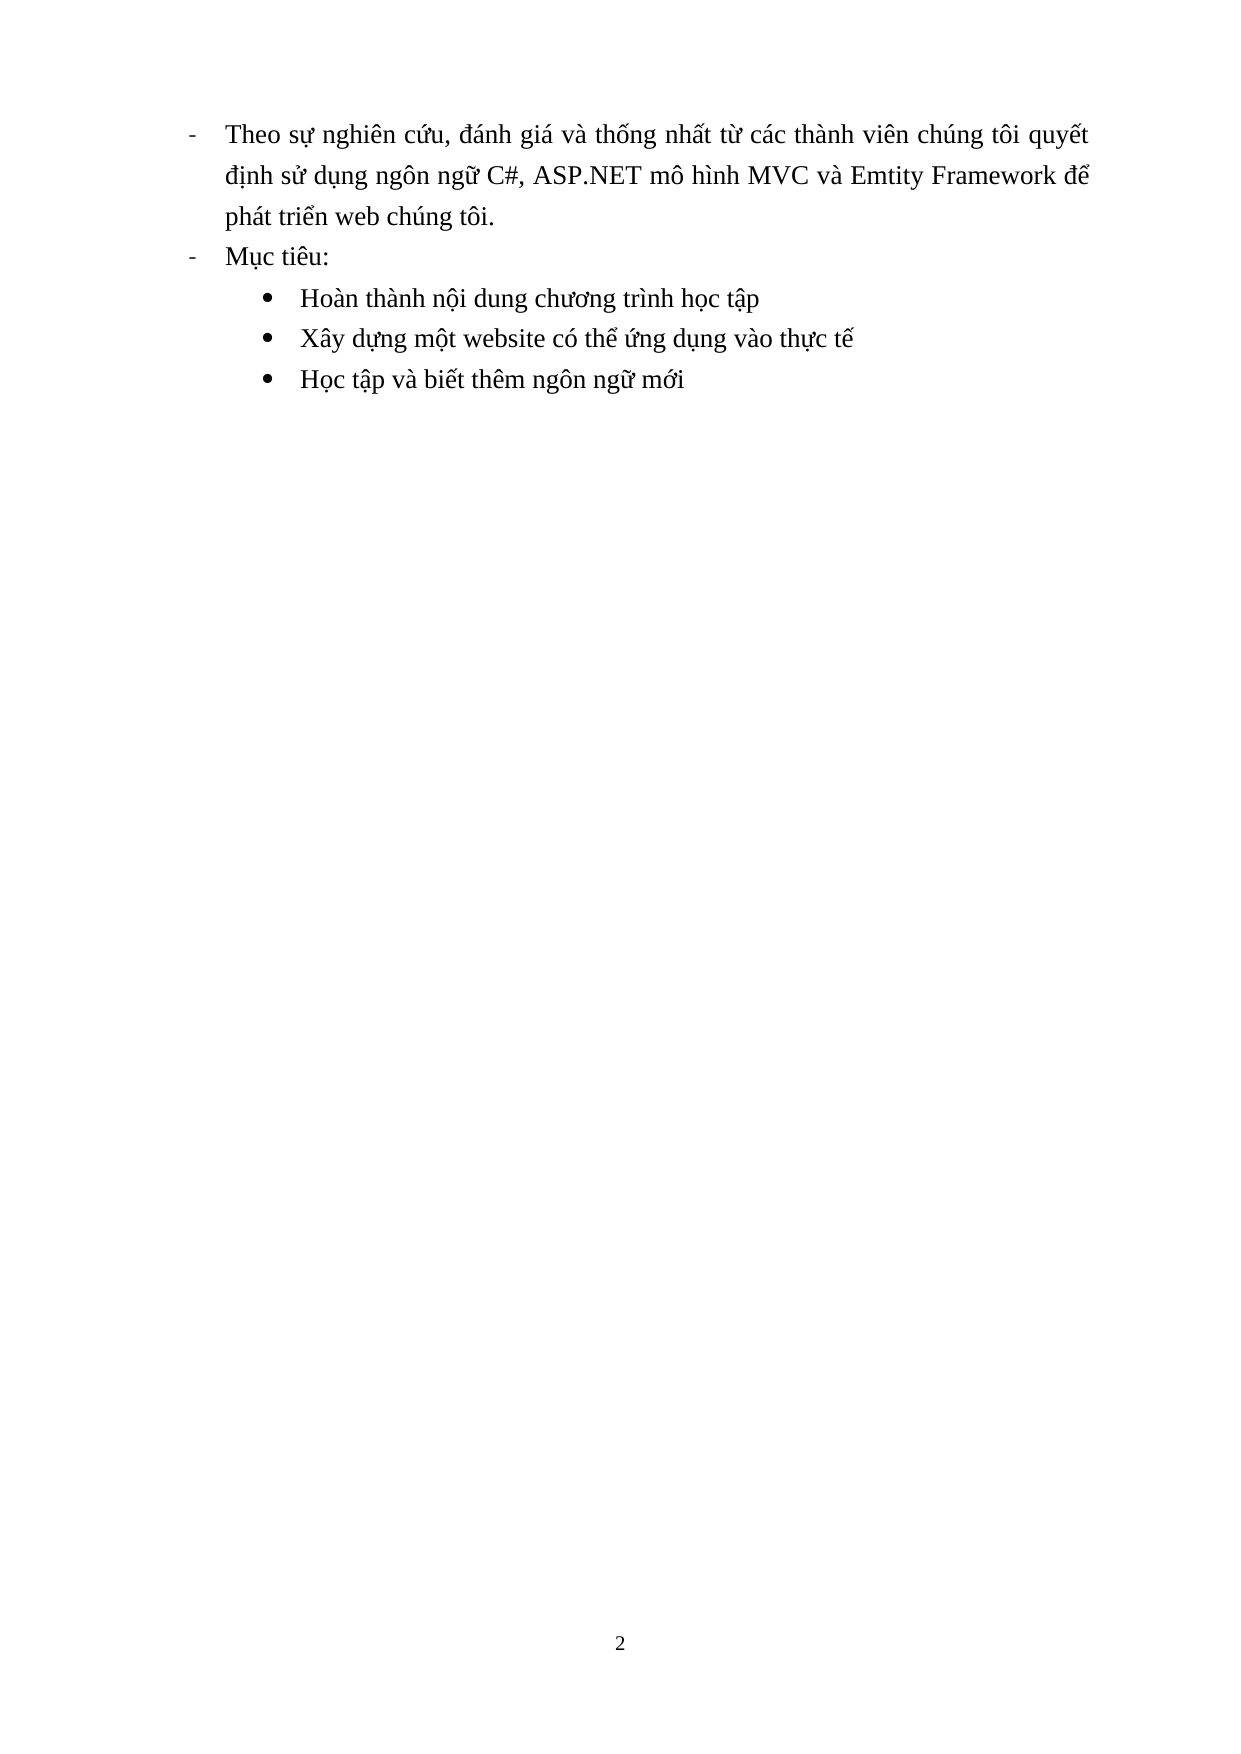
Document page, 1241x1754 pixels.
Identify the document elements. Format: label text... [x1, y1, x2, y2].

list Xây dựng một website có thể ứng dụng vào thực tế [263, 323, 1090, 354]
list Học tập và biết thêm ngôn ngữ mới [263, 363, 1090, 394]
list Mục tiêu: [188, 240, 1090, 272]
list Hoàn thành nội dung chương trình học tập [263, 282, 1090, 313]
list Theo sự nghiên cứu, đánh giá và thống nhất từ các thành viên chúng tôi quyết định sử dụng ngôn ngữ C#, ASP.NET mô hình MVC và Emtity Framework để phát triển web chúng tôi. [188, 118, 1090, 231]
